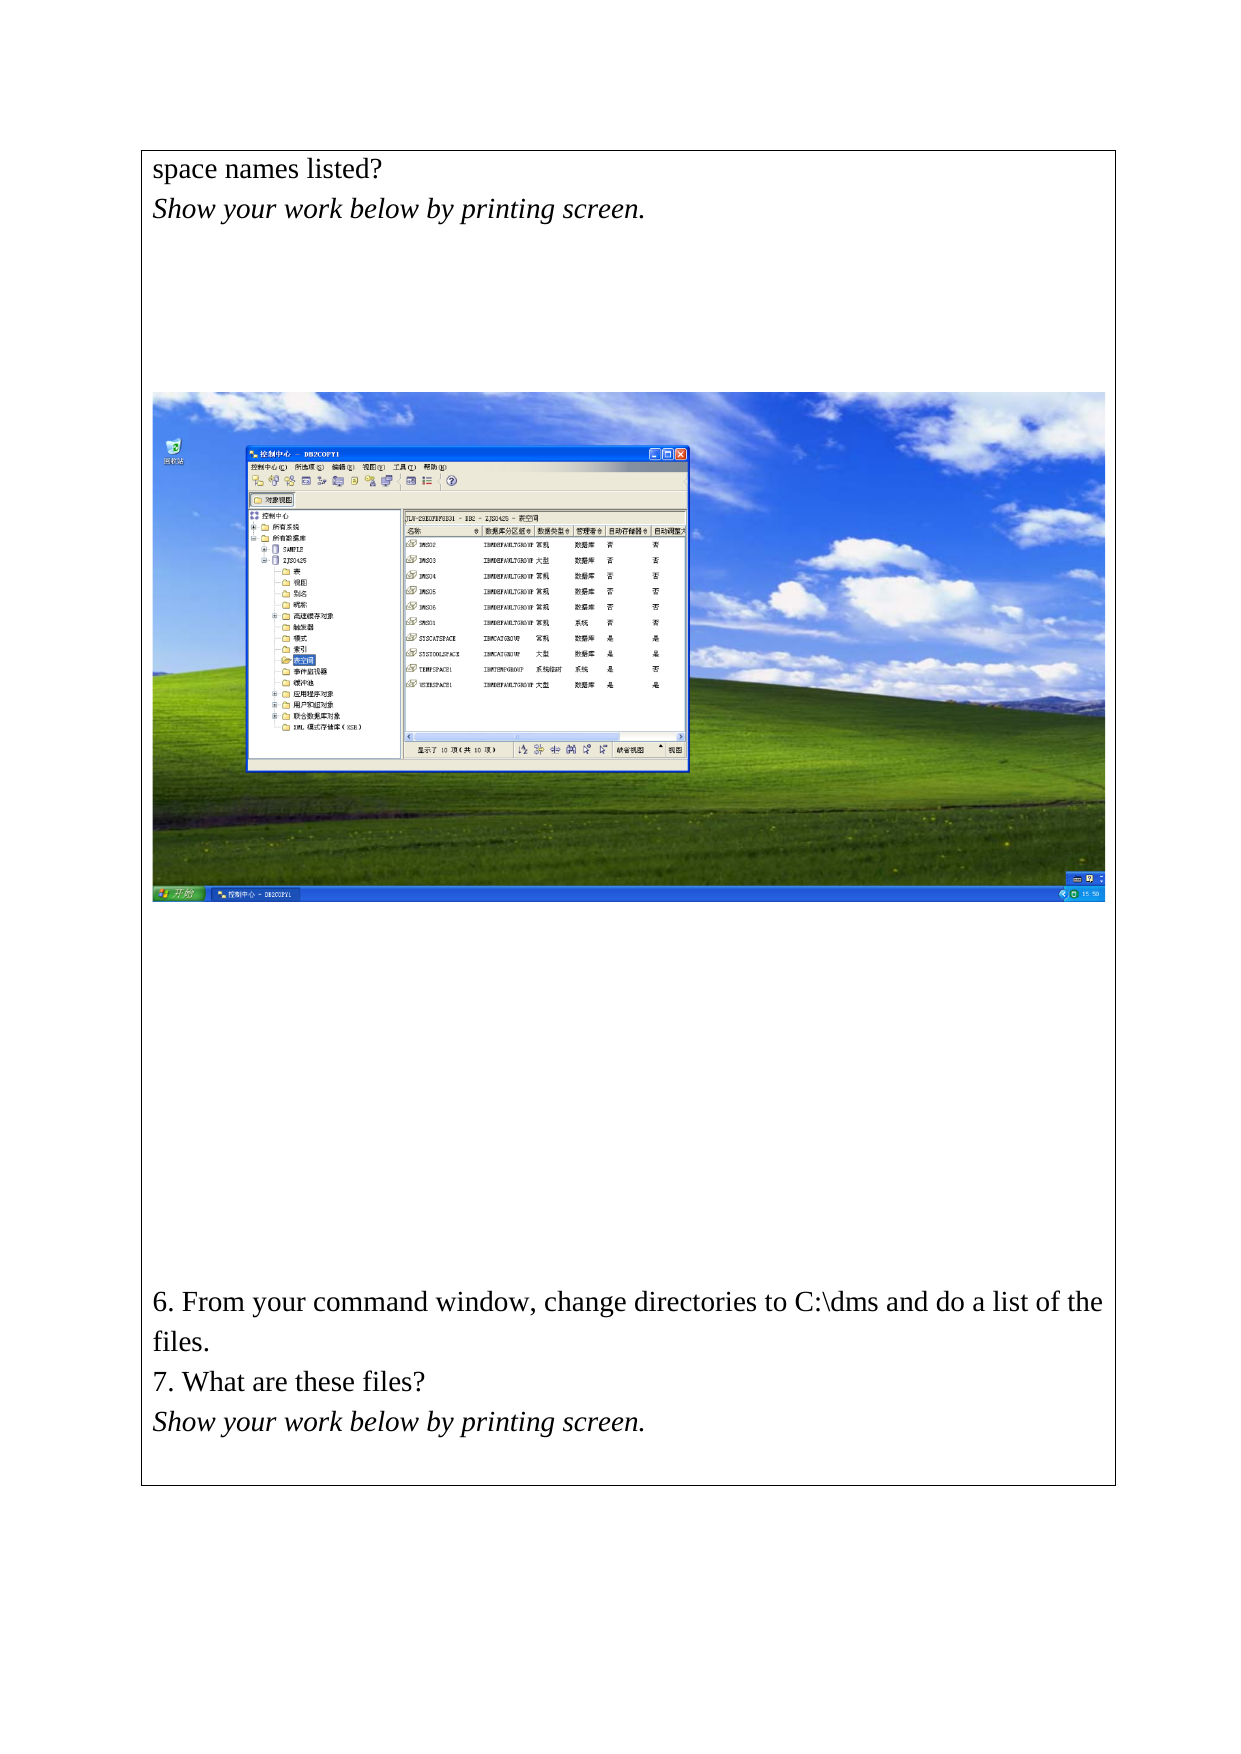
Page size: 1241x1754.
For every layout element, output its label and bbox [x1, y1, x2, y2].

picture [152, 392, 1106, 902]
table_cell [142, 151, 1115, 1485]
